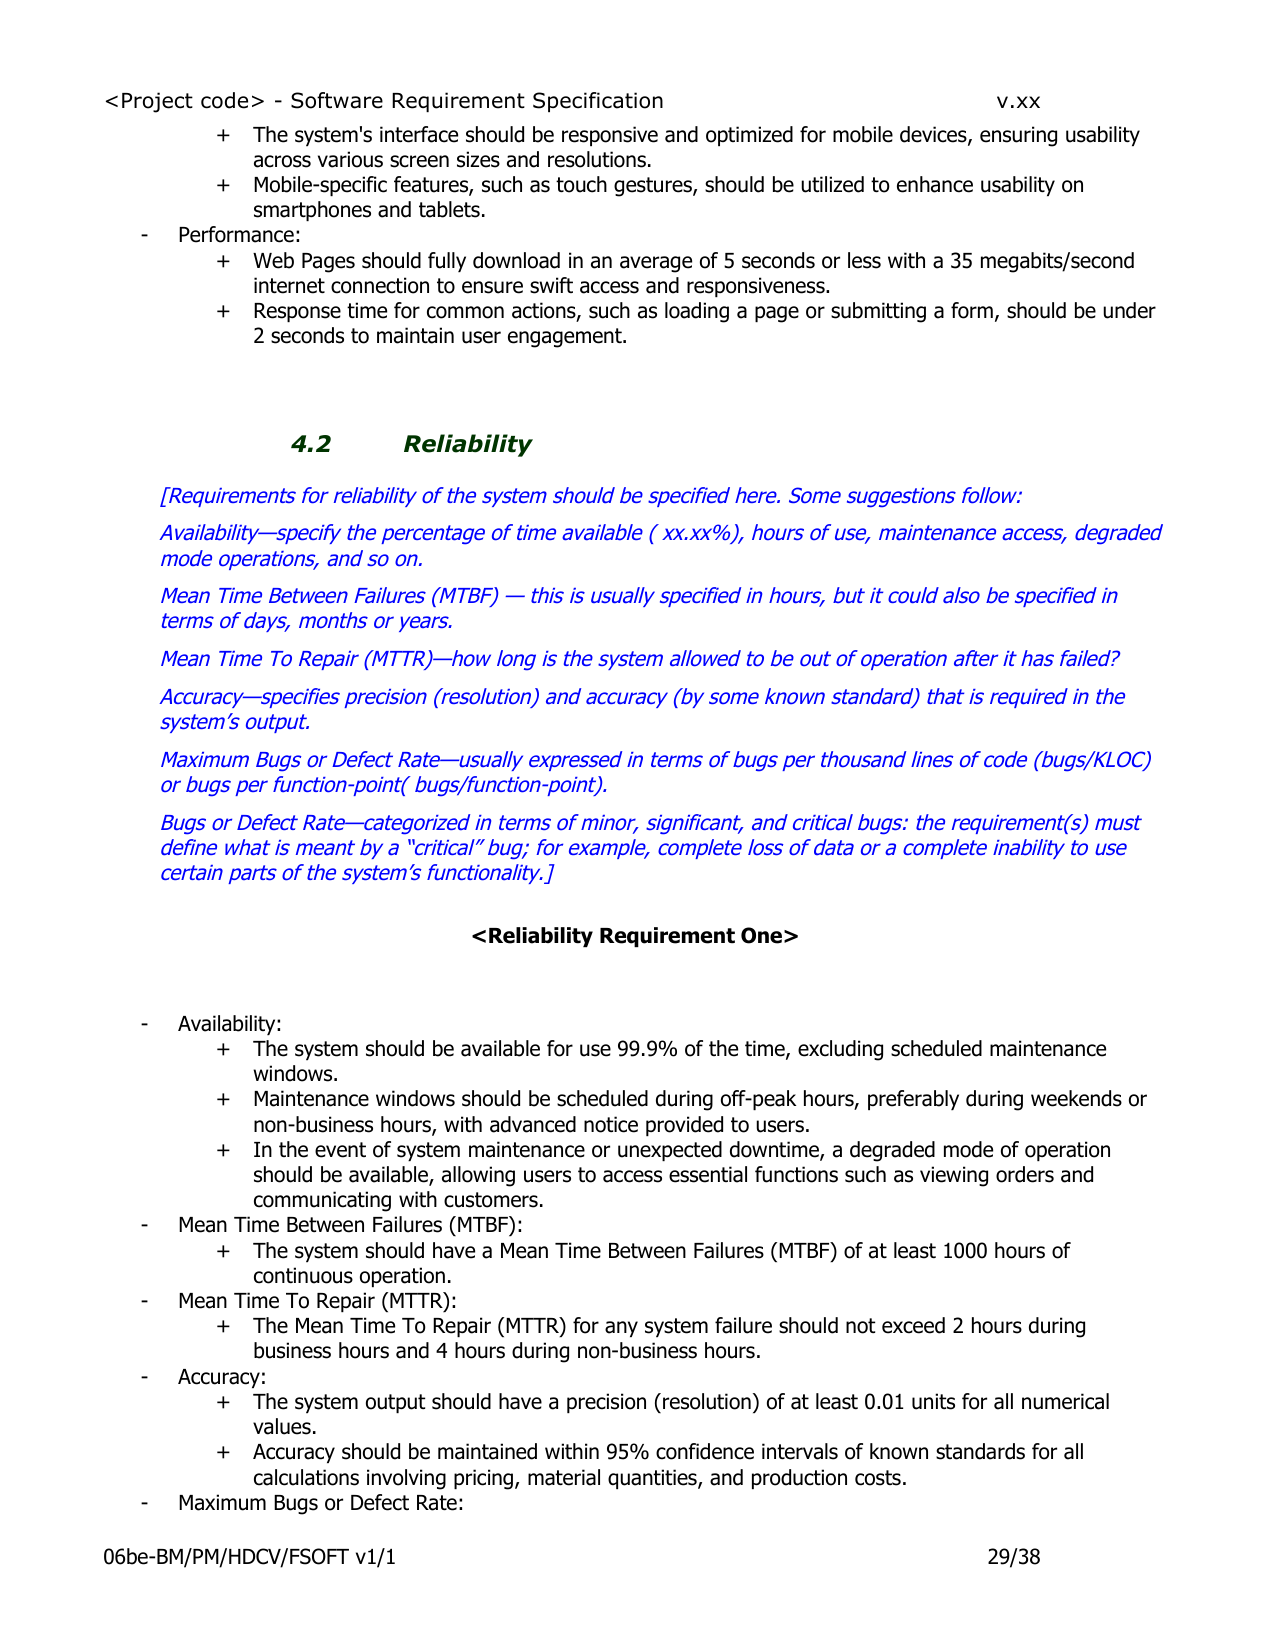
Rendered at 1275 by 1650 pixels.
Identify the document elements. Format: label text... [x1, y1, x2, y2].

text [Requirements for reliability of the system should be specified here. Some suggestions follow: [159, 482, 1167, 507]
list The system should be available for use 99.9% of the time, excluding scheduled maintenance windows. [216, 1036, 1167, 1086]
list Web Pages should fully download in an average of 5 seconds or less with a 35 megabits/second internet connection to ensure swift access and responsiveness. [216, 247, 1167, 298]
text Bugs or Defect Rate—categorized in terms of minor, significant, and critical bugs: the requirement(s) must define what is meant by a “critical” bug; for example, complete loss of data or a complete inability to use certain parts of the system’s functionality.] [159, 809, 1167, 885]
list Response time for common actions, such as loading a page or submitting a form, should be under 2 seconds to maintain user engagement. [216, 298, 1167, 348]
text Mean Time Between Failures (MTBF) — this is usually specified in hours, but it could also be specified in terms of days, months or years. [159, 583, 1167, 633]
list The system should have a Mean Time Between Failures (MTBF) of at least 1000 hours of continuous operation. [216, 1237, 1167, 1288]
text Mean Time To Repair (MTTR)—how long is the system allowed to be out of operation after it has failed? [159, 646, 1167, 671]
list Maintenance windows should be scheduled during off-peak hours, preferably during weekends or non-business hours, with advanced notice provided to users. [216, 1086, 1167, 1136]
list Maximum Bugs or Defect Rate: [141, 1489, 1167, 1514]
list In the event of system maintenance or unexpected downtime, a degraded mode of operation should be available, allowing users to access essential functions such as viewing orders and communicating with customers. [216, 1136, 1167, 1212]
list The system's interface should be responsive and optimized for mobile devices, ensuring usability across various screen sizes and resolutions. [216, 121, 1167, 172]
list Mean Time Between Failures (MTBF): [141, 1212, 1167, 1237]
list Accuracy should be maintained within 95% confidence intervals of known standards for all calculations involving pricing, material quantities, and production costs. [216, 1439, 1167, 1489]
list Availability: [141, 1010, 1167, 1036]
list The system output should have a precision (resolution) of at least 0.01 units for all numerical values. [216, 1388, 1167, 1439]
list Mobile-specific features, such as touch gestures, should be utilized to enhance usability on smartphones and tablets. [216, 172, 1167, 222]
list The Mean Time To Repair (MTTR) for any system failure should not exceed 2 hours during business hours and 4 hours during non-business hours. [216, 1313, 1167, 1363]
list Accuracy: [141, 1363, 1167, 1388]
list Mean Time To Repair (MTTR): [141, 1288, 1167, 1313]
subtitle <Reliability Requirement One> [103, 922, 1167, 948]
subtitle Reliability [291, 429, 1167, 457]
list Performance: [141, 222, 1167, 247]
text Accuracy—specifies precision (resolution) and accuracy (by some known standard) that is required in the system’s output. [159, 683, 1167, 734]
text Availability—specify the percentage of time available ( xx.xx%), hours of use, maintenance access, degraded mode operations, and so on. [159, 520, 1167, 570]
text Maximum Bugs or Defect Rate—usually expressed in terms of bugs per thousand lines of code (bugs/KLOC) or bugs per function-point( bugs/function-point). [159, 746, 1167, 797]
